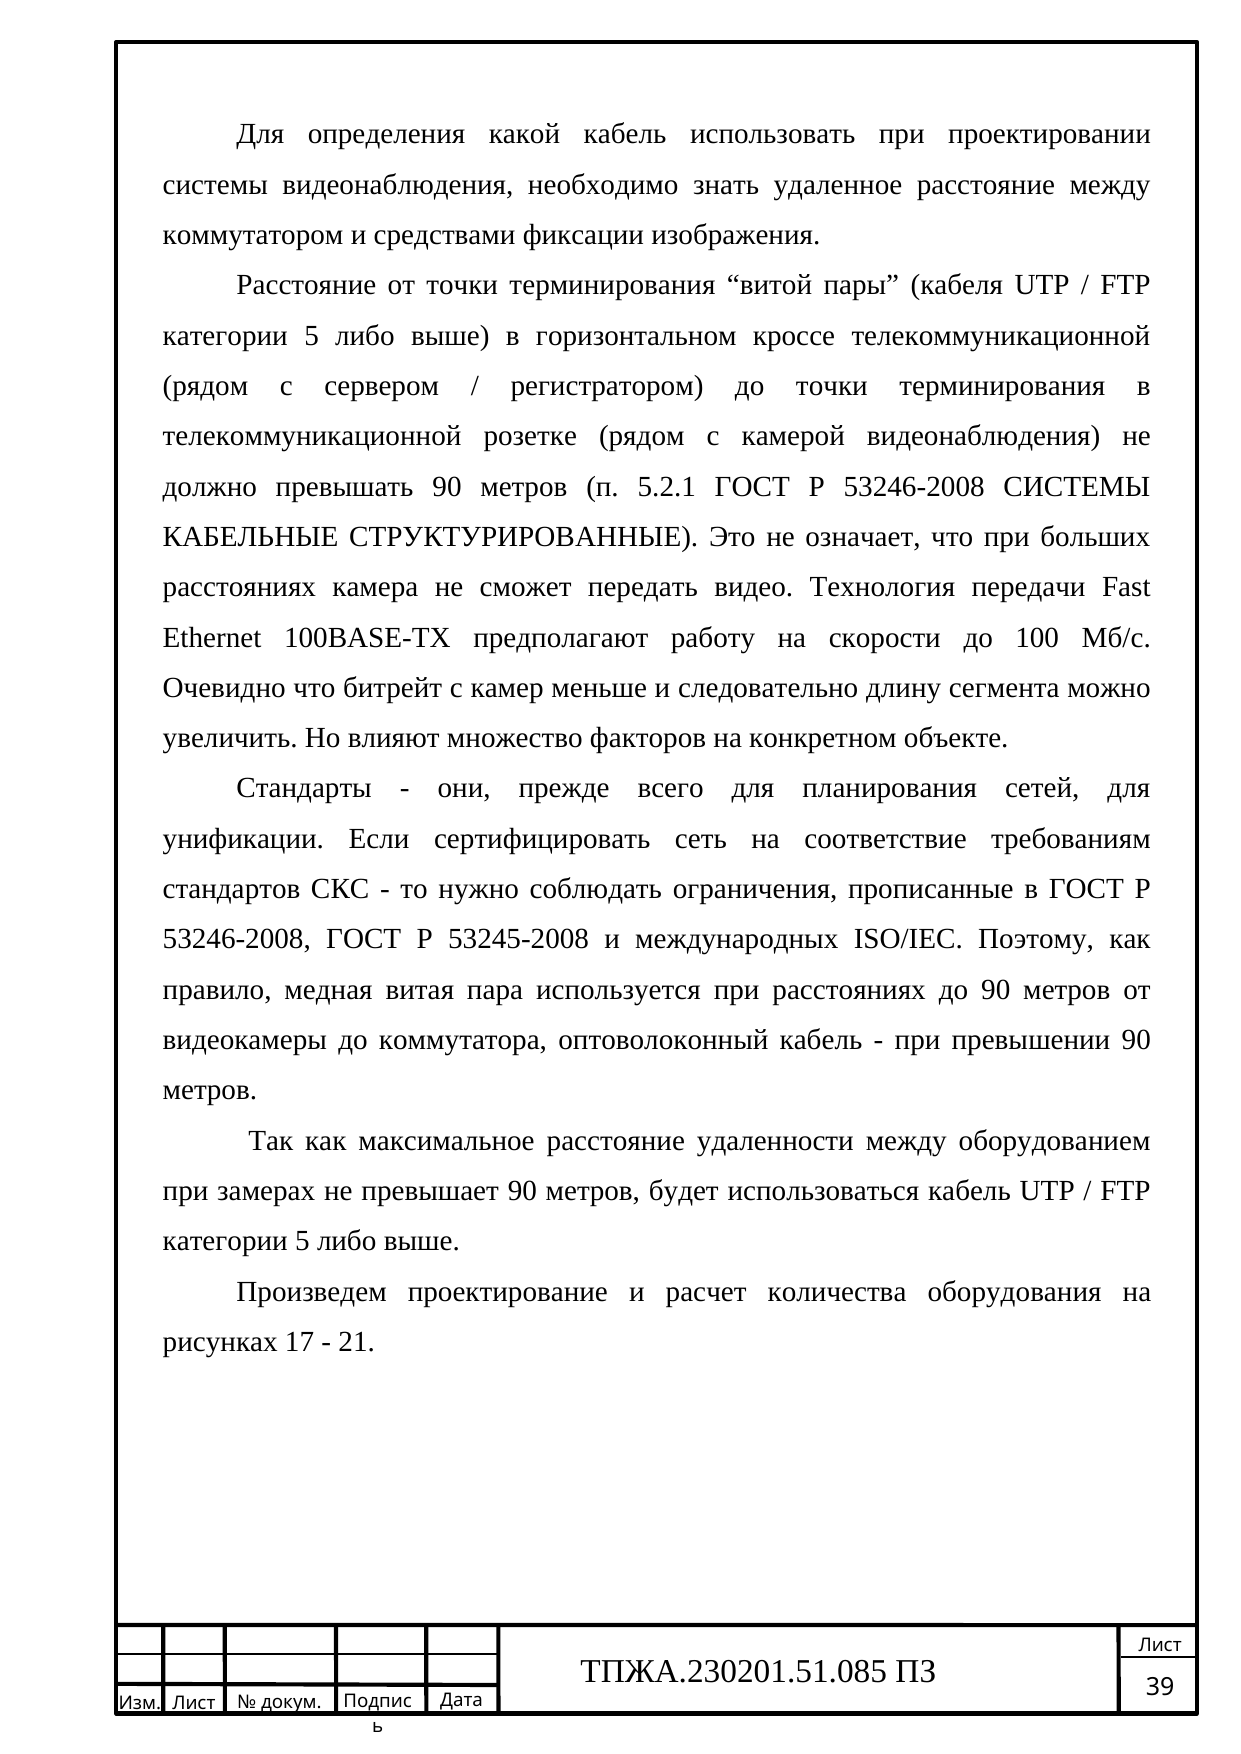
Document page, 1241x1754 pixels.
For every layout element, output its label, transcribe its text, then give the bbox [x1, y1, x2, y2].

text Произведем проектирование и расчет количества оборудования на рисунках 17 - 21. [162, 1274, 1152, 1358]
text Для определения какой кабель использовать при проектировании системы видеонаблюдения, необходимо знать удаленное расстояние между коммутатором и средствами фиксации изображения. [162, 117, 1152, 251]
text Так как максимальное расстояние удаленности между оборудованием при замерах не превышает 90 метров, будет использоваться кабель UTP / FTP категории 5 либо выше. [162, 1123, 1152, 1257]
text Стандарты - они, прежде всего для планирования сетей, для унификации. Если сертифицировать сеть на соответствие требованиям стандартов СКС - то нужно соблюдать ограничения, прописанные в ГОСТ Р 53246-2008, ГОСТ Р 53245-2008 и международных ISO/IEC. Поэтому, как правило, медная витая пара используется при расстояниях до 90 метров от видеокамеры до коммутатора, оптоволоконный кабель - при превышении 90 метров. [162, 771, 1152, 1106]
text Расстояние от точки терминирования “витой пары” (кабеля UTP / FTP категории 5 либо выше) в горизонтальном кроссе телекоммуникационной (рядом с сервером / регистратором) до точки терминирования в телекоммуникационной розетке (рядом с камерой видеонаблюдения) не должно превышать 90 метров (п. 5.2.1 ГОСТ Р 53246-2008 СИСТЕМЫ КАБЕЛЬНЫЕ СТРУКТУРИРОВАННЫЕ). Это не означает, что при больших расстояниях камера не сможет передать видео. Технология передачи Fast Ethernet 100BASE-TX предполагают работу на скорости до 100 Мб/с. Очевидно что битрейт с камер меньше и следовательно длину сегмента можно увеличить. Но влияют множество факторов на конкретном объекте. [162, 267, 1152, 754]
